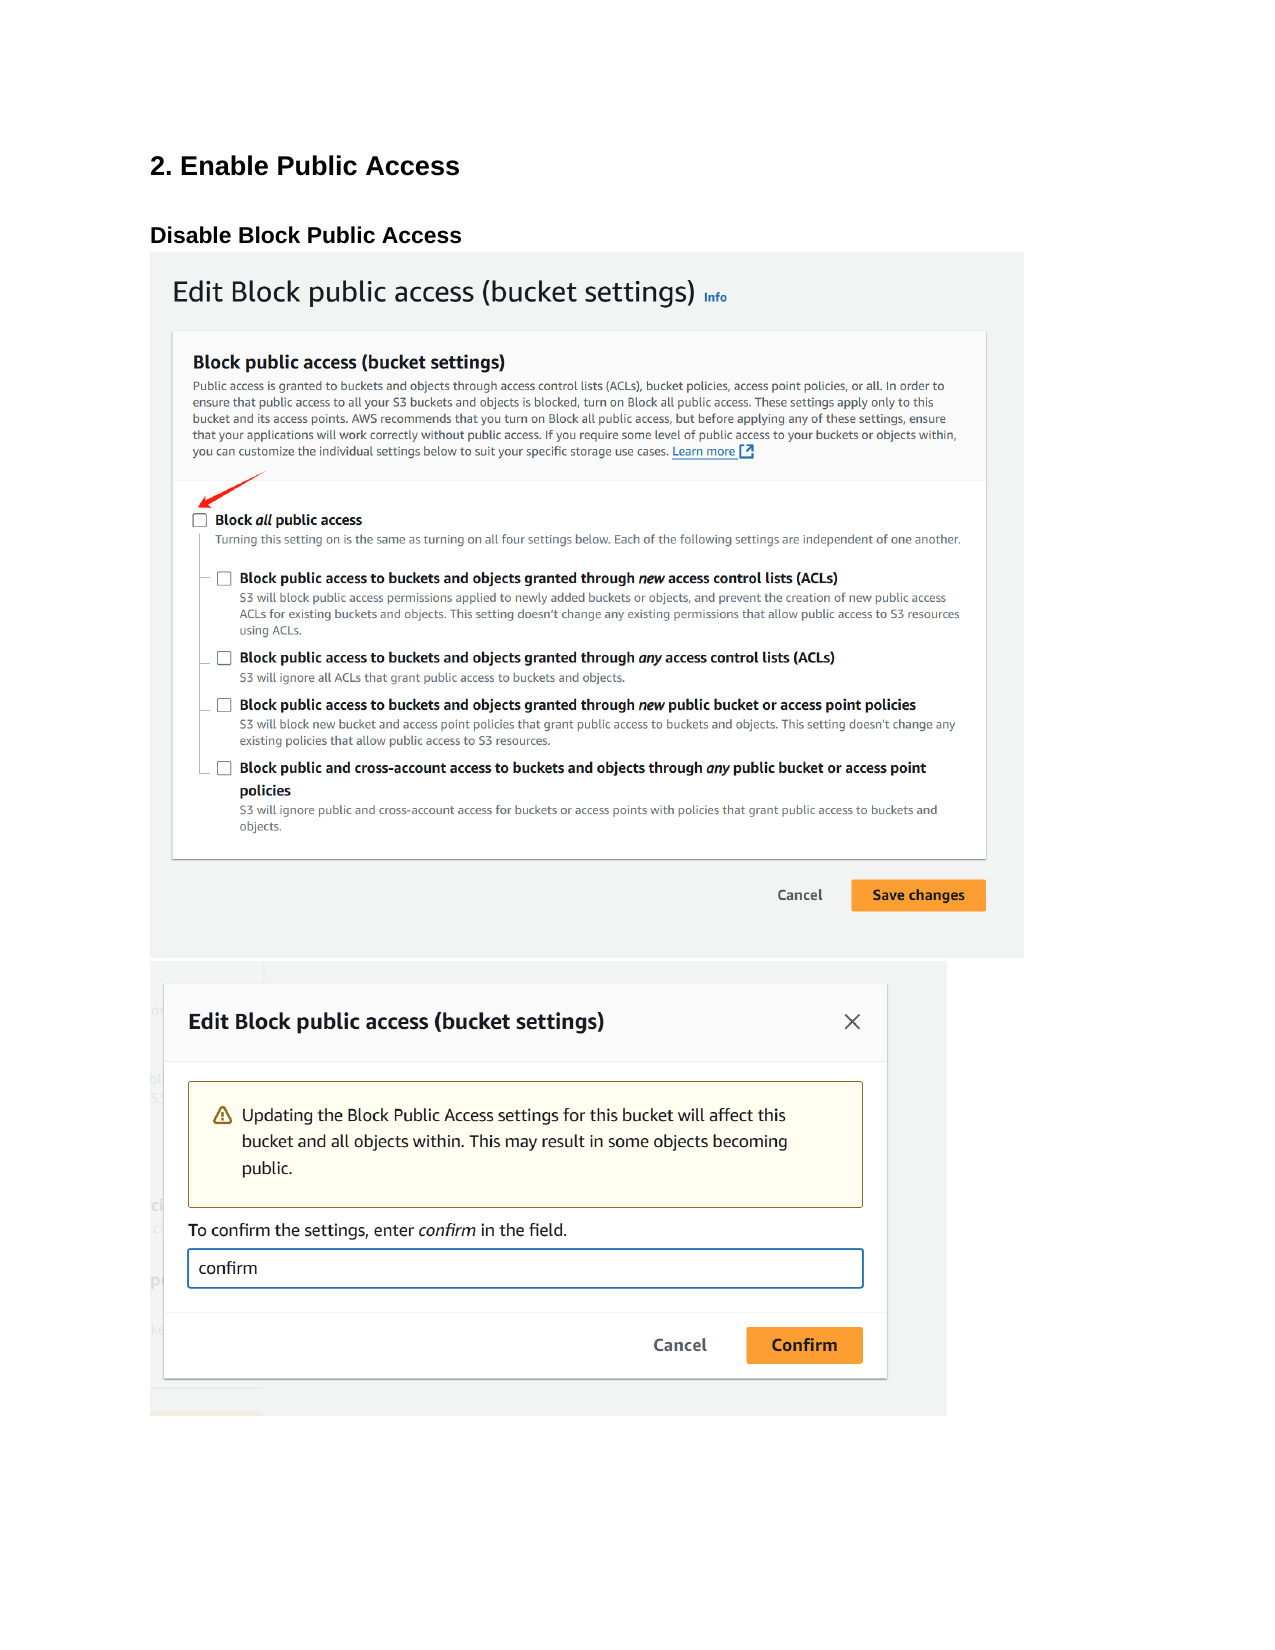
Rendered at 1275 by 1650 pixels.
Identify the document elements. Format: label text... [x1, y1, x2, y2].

text 2. Enable Public Access [150, 150, 1125, 181]
picture [150, 252, 1024, 958]
text Disable Block Public Access [150, 222, 1125, 248]
picture [150, 961, 947, 1416]
